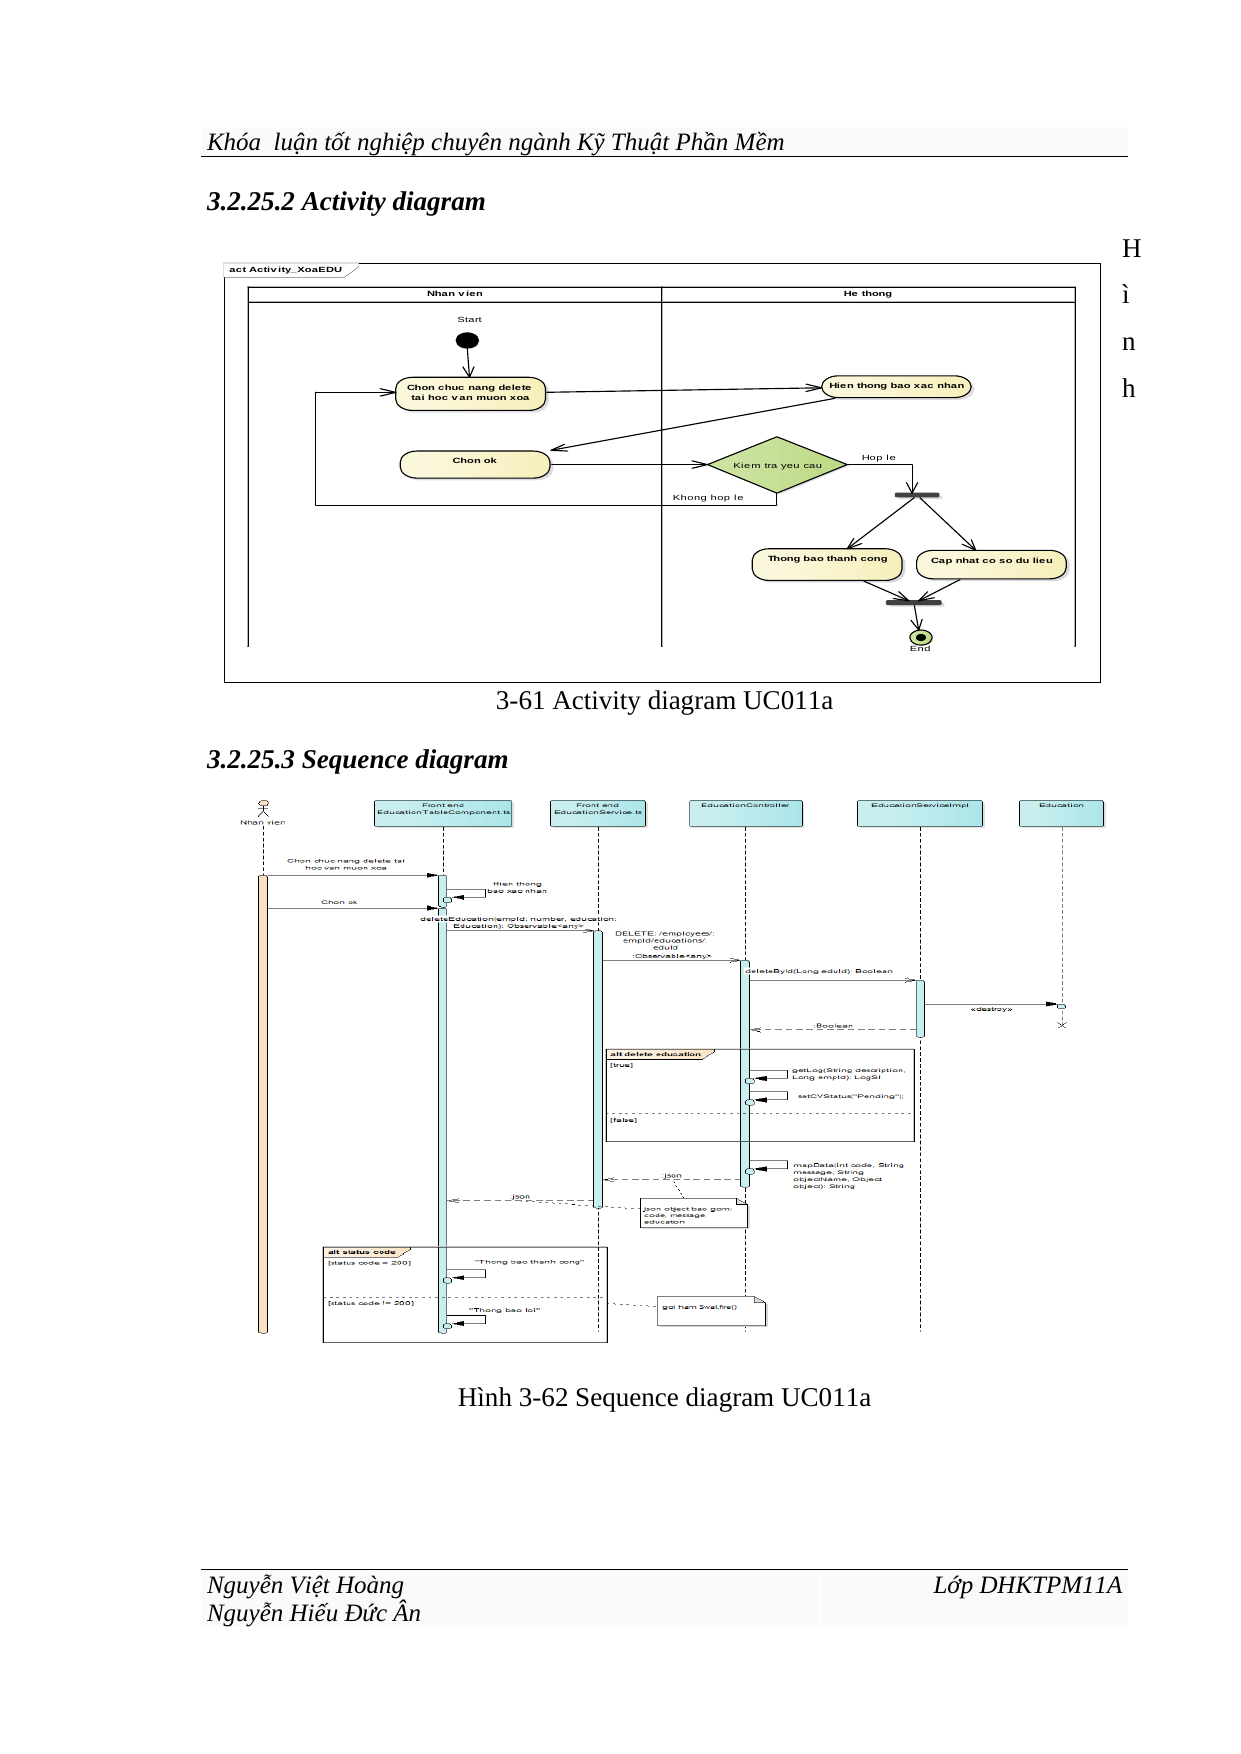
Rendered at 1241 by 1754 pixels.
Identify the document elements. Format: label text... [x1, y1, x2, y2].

subtitle Activity diagram [207, 185, 1122, 216]
subtitle Sequence diagram [207, 743, 1122, 774]
picture [220, 796, 1111, 1350]
